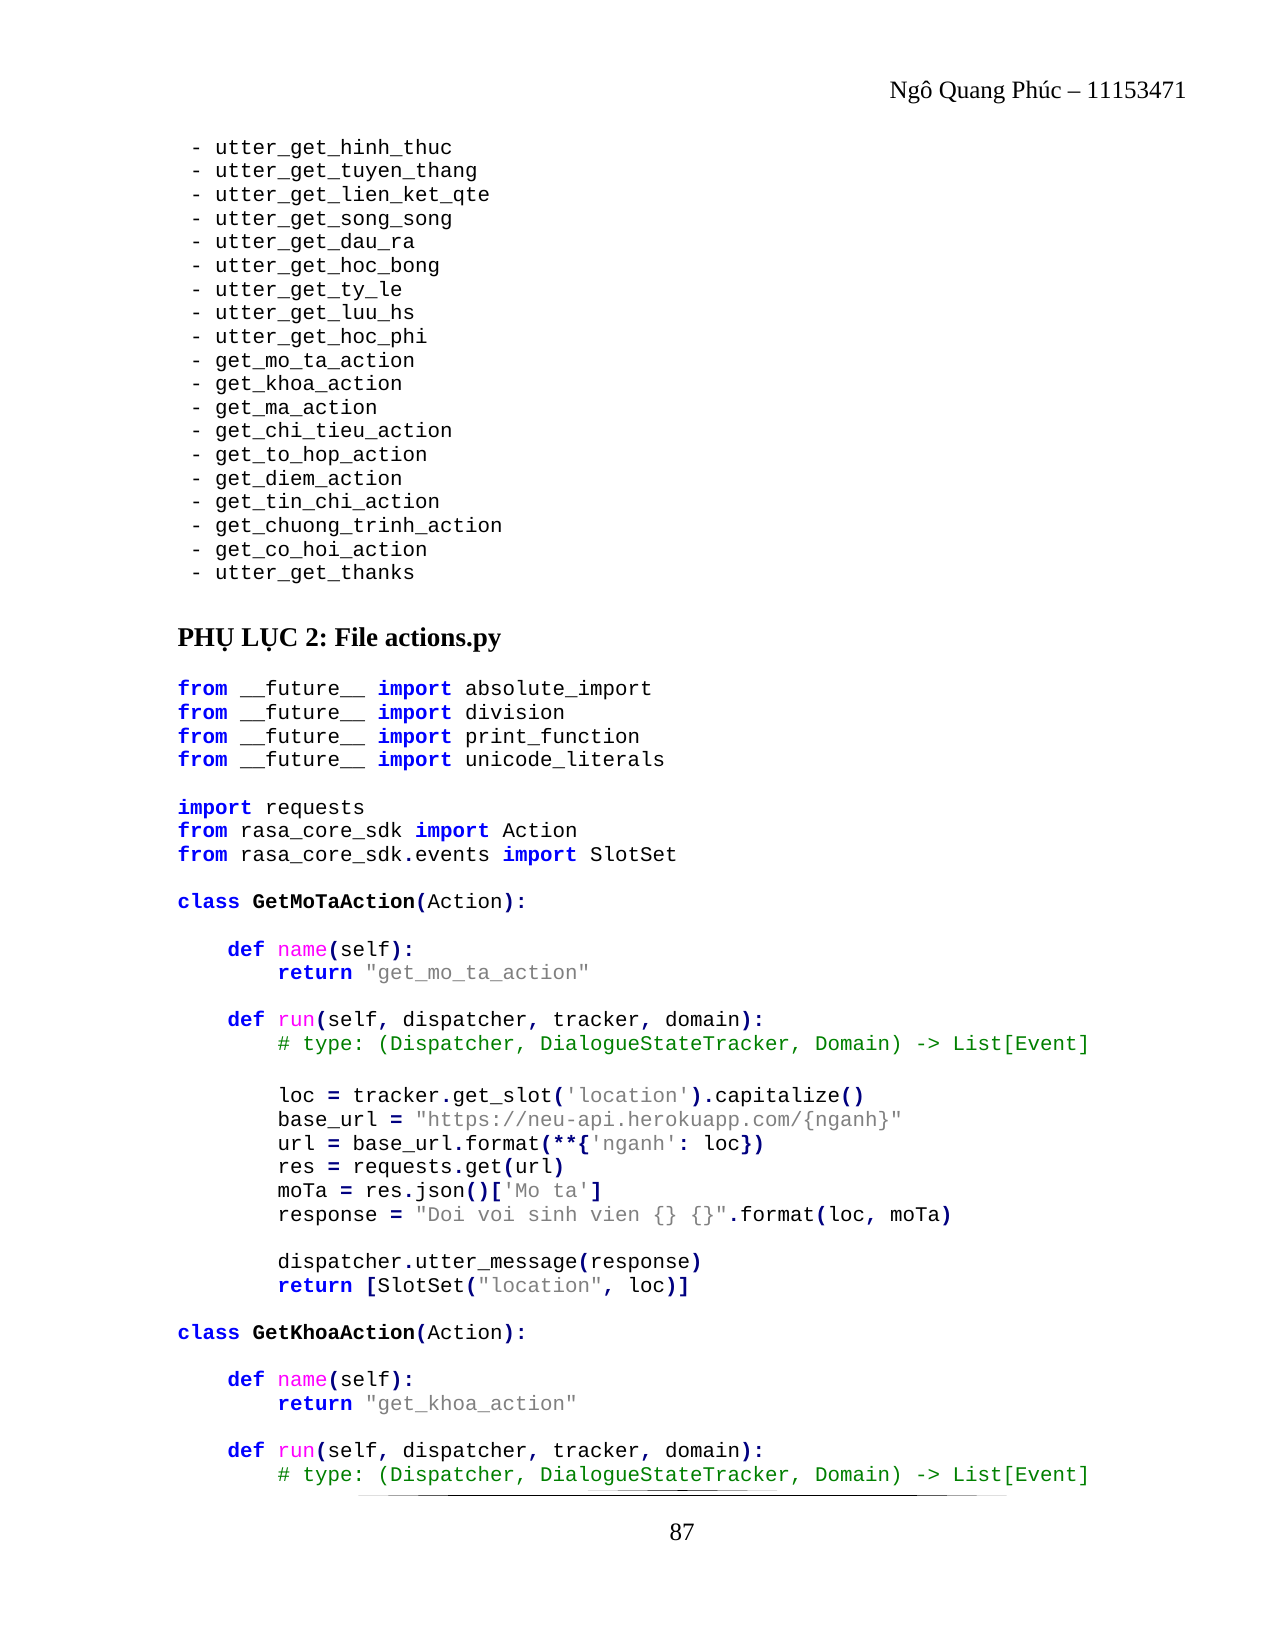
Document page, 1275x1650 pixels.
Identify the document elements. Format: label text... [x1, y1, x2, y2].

text url = base_url.format(**{'nganh': loc}) [177, 1133, 1186, 1156]
text base_url = "https://neu-api.herokuapp.com/{nganh}" [177, 1109, 1186, 1133]
text - utter_get_thanks [177, 562, 1186, 586]
text # type: (Dispatcher, DialogueStateTracker, Domain) -> List[Event] [177, 1033, 1186, 1057]
text - get_khoa_action [177, 373, 1186, 397]
text from __future__ import division [177, 702, 1186, 726]
text dispatcher.utter_message(response) [177, 1251, 1186, 1275]
text moTa = res.json()['Mo ta'] [177, 1180, 1186, 1204]
text loc = tracker.get_slot('location').capitalize() [177, 1086, 1186, 1109]
text def name(self): [177, 938, 1186, 962]
text - utter_get_tuyen_thang [177, 160, 1186, 184]
text def name(self): [177, 1369, 1186, 1393]
text - utter_get_ty_le [177, 279, 1186, 302]
text return "get_mo_ta_action" [177, 962, 1186, 986]
text return "get_khoa_action" [177, 1393, 1186, 1417]
text class GetMoTaAction(Action): [177, 891, 1186, 915]
text - get_chuong_trinh_action [177, 515, 1186, 539]
text from rasa_core_sdk import Action [177, 820, 1186, 844]
text - utter_get_hoc_phi [177, 326, 1186, 349]
text class GetKhoaAction(Action): [177, 1322, 1186, 1346]
text # type: (Dispatcher, DialogueStateTracker, Domain) -> List[Event] [177, 1464, 1186, 1487]
text - get_tin_chi_action [177, 491, 1186, 515]
text return [SlotSet("location", loc)] [177, 1275, 1186, 1298]
text - get_to_hop_action [177, 444, 1186, 468]
text - utter_get_hinh_thuc [177, 137, 1186, 160]
text from __future__ import print_function [177, 726, 1186, 749]
text - utter_get_hoc_bong [177, 255, 1186, 279]
text - utter_get_dau_ra [177, 231, 1186, 255]
text - utter_get_lien_ket_qte [177, 184, 1186, 208]
text - get_diem_action [177, 468, 1186, 491]
text from __future__ import absolute_import [177, 678, 1186, 702]
text - utter_get_song_song [177, 208, 1186, 231]
text def run(self, dispatcher, tracker, domain): [177, 1440, 1186, 1464]
text from __future__ import unicode_literals [177, 749, 1186, 773]
text - get_mo_ta_action [177, 349, 1186, 373]
text - get_ma_action [177, 397, 1186, 421]
text def run(self, dispatcher, tracker, domain): [177, 1009, 1186, 1033]
text response = "Doi voi sinh vien {} {}".format(loc, moTa) [177, 1204, 1186, 1227]
text - get_co_hoi_action [177, 539, 1186, 562]
subtitle PHỤ LỤC 2: File actions.py [177, 621, 1186, 652]
text res = requests.get(url) [177, 1156, 1186, 1180]
text import requests [177, 797, 1186, 820]
text - get_chi_tieu_action [177, 421, 1186, 444]
text - utter_get_luu_hs [177, 302, 1186, 326]
text from rasa_core_sdk.events import SlotSet [177, 844, 1186, 868]
